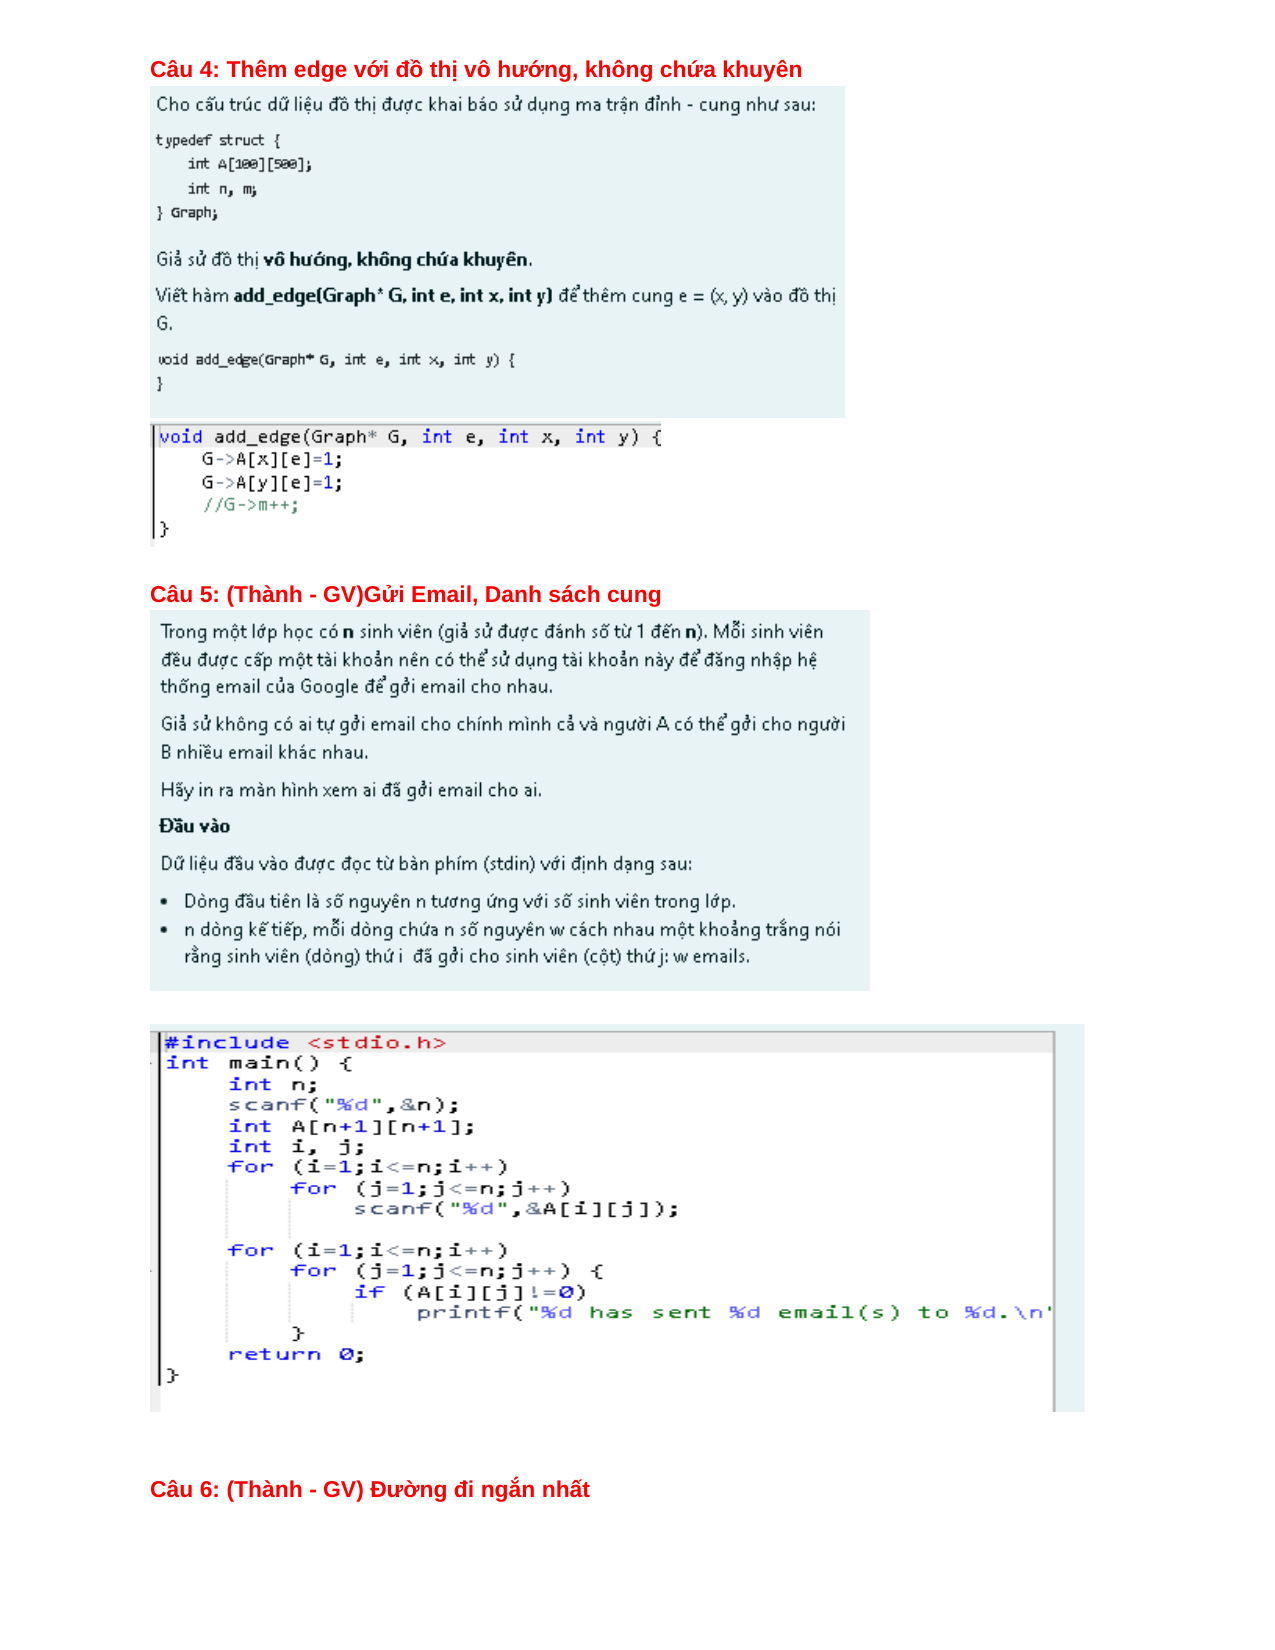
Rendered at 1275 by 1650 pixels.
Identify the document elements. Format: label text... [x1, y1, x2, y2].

text Câu 5: (Thành - GV)Gửi Email, Danh sách cung [150, 581, 1125, 607]
text Câu 4: Thêm edge với đồ thị vô hướng, không chứa khuyên [150, 56, 1125, 83]
text Câu 6: (Thành - GV) Đường đi ngắn nhất [150, 1476, 1125, 1503]
picture [150, 86, 846, 418]
picture [150, 1024, 1085, 1412]
picture [150, 610, 871, 991]
picture [150, 421, 661, 547]
